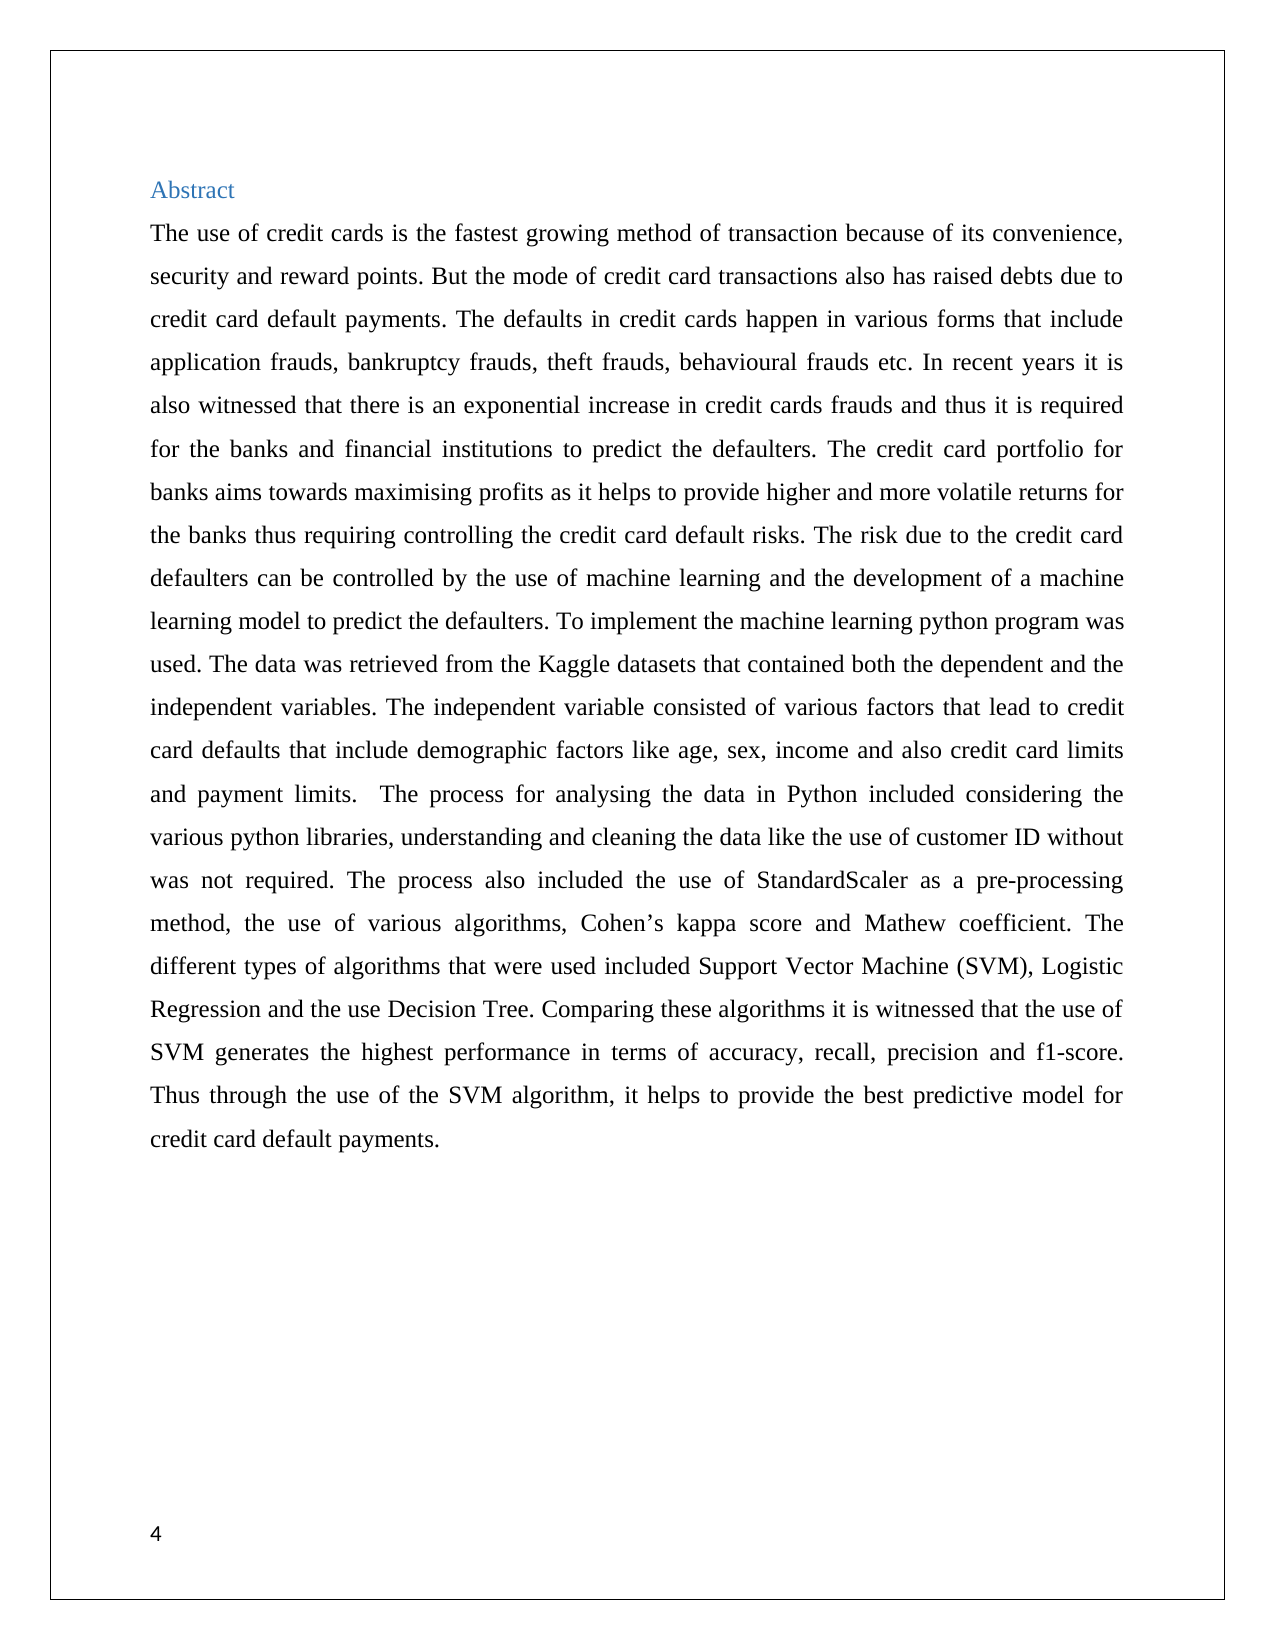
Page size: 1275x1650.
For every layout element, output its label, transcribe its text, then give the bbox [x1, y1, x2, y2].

text The use of credit cards is the fastest growing method of transaction because of its convenience, security and reward points. But the mode of credit card transactions also has raised debts due to credit card default payments. The defaults in credit cards happen in various forms that include application frauds, bankruptcy frauds, theft frauds, behavioural frauds etc. In recent years it is also witnessed that there is an exponential increase in credit cards frauds and thus it is required for the banks and financial institutions to predict the defaulters. The credit card portfolio for banks aims towards maximising profits as it helps to provide higher and more volatile returns for the banks thus requiring controlling the credit card default risks. The risk due to the credit card defaulters can be controlled by the use of machine learning and the development of a machine learning model to predict the defaulters. To implement the machine learning python program was used. The data was retrieved from the Kaggle datasets that contained both the dependent and the independent variables. The independent variable consisted of various factors that lead to credit card defaults that include demographic factors like age, sex, income and also credit card limits and payment limits. The process for analysing the data in Python included considering the various python libraries, understanding and cleaning the data like the use of customer ID without was not required. The process also included the use of StandardScaler as a pre-processing method, the use of various algorithms, Cohen’s kappa score and Mathew coefficient. The different types of algorithms that were used included Support Vector Machine (SVM), Logistic Regression and the use Decision Tree. Comparing these algorithms it is witnessed that the use of SVM generates the highest performance in terms of accuracy, recall, precision and f1-score. Thus through the use of the SVM algorithm, it helps to provide the best predictive model for credit card default payments. [150, 218, 1125, 1152]
subtitle Abstract [150, 175, 1125, 204]
